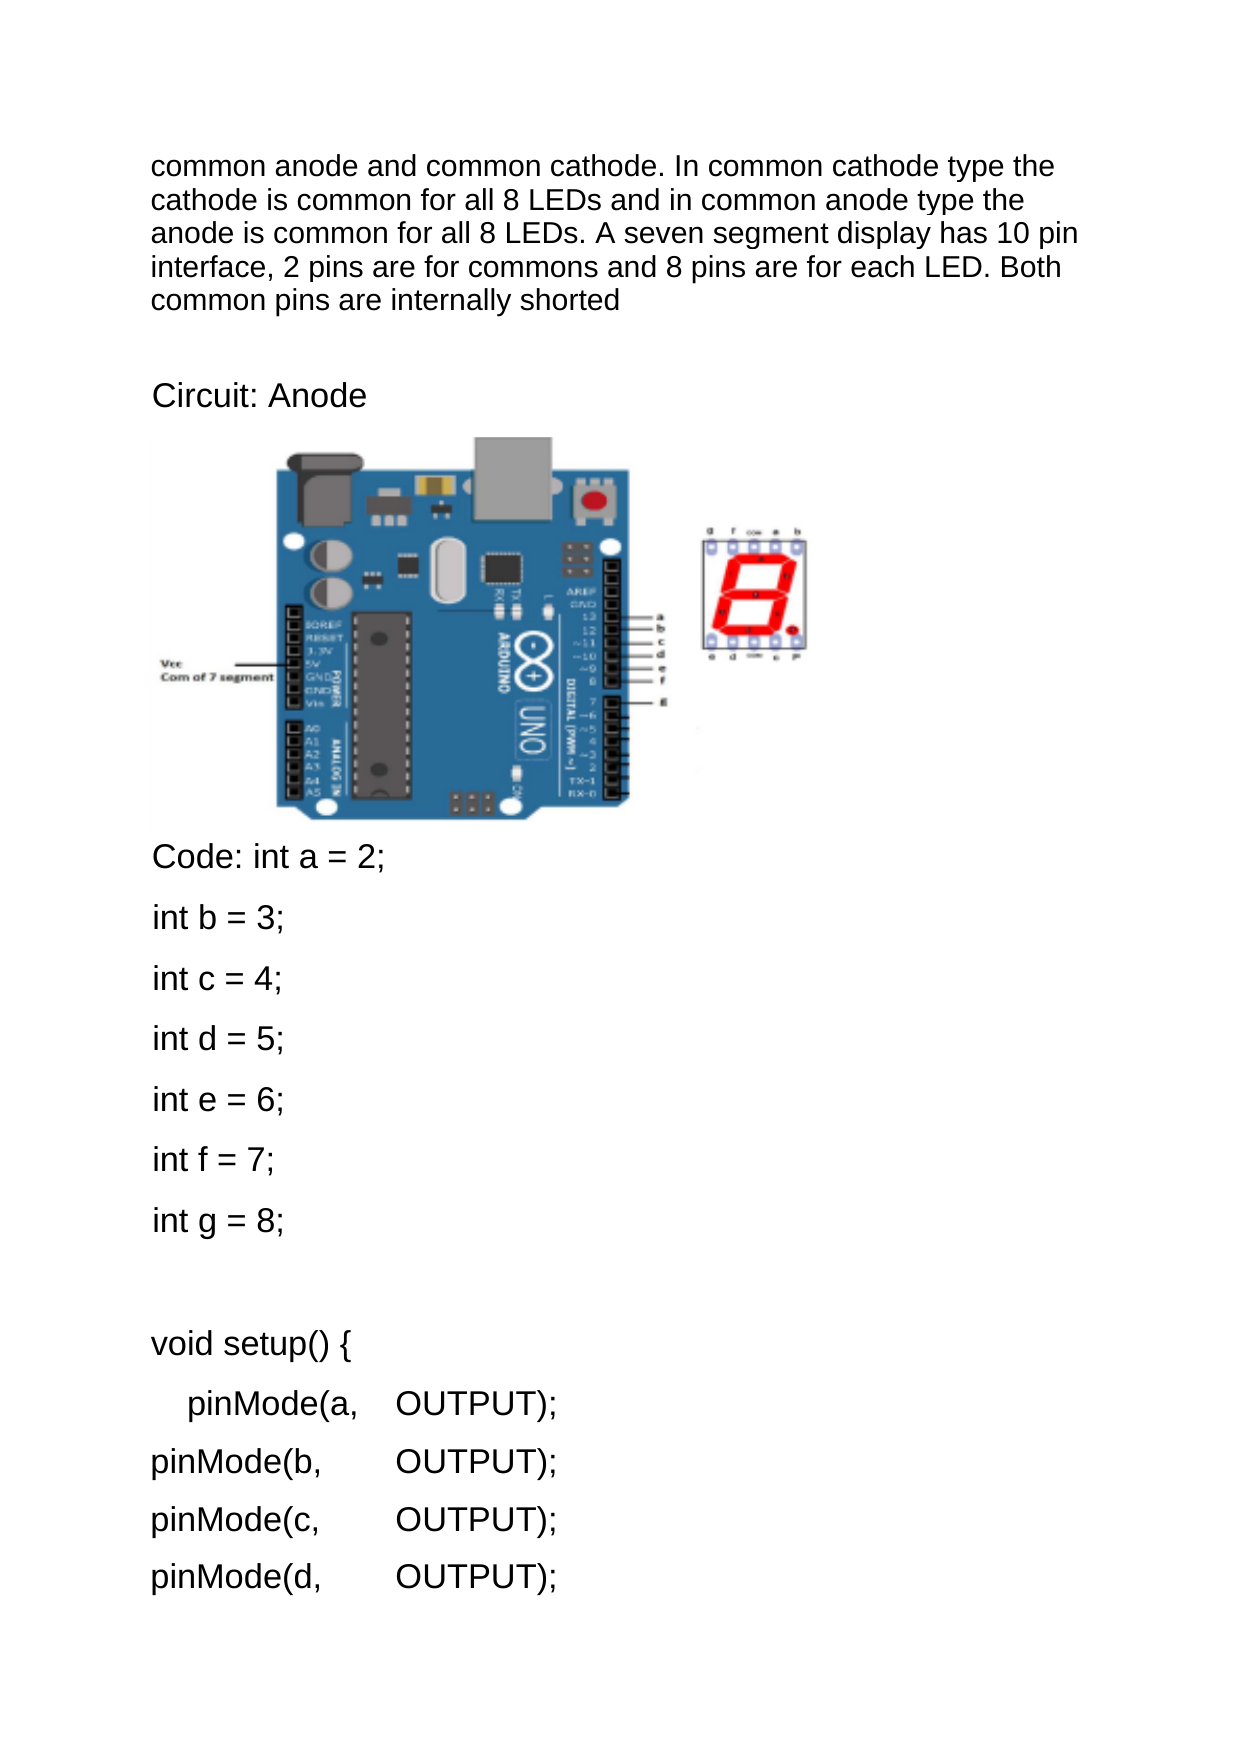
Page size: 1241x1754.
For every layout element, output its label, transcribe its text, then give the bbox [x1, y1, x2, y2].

text Code: int a = 2; [152, 836, 1090, 876]
text int e = 6; [152, 1079, 1090, 1118]
text int c = 4; [152, 958, 1090, 997]
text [150, 1383, 558, 1596]
picture [150, 437, 822, 837]
text Circuit: Anode [152, 375, 1090, 415]
text int g = 8; [152, 1200, 1090, 1239]
text int d = 5; [152, 1018, 1090, 1058]
text void setup() { [151, 1323, 1090, 1362]
text int f = 7; [152, 1139, 1090, 1179]
text int b = 3; [152, 897, 1090, 937]
